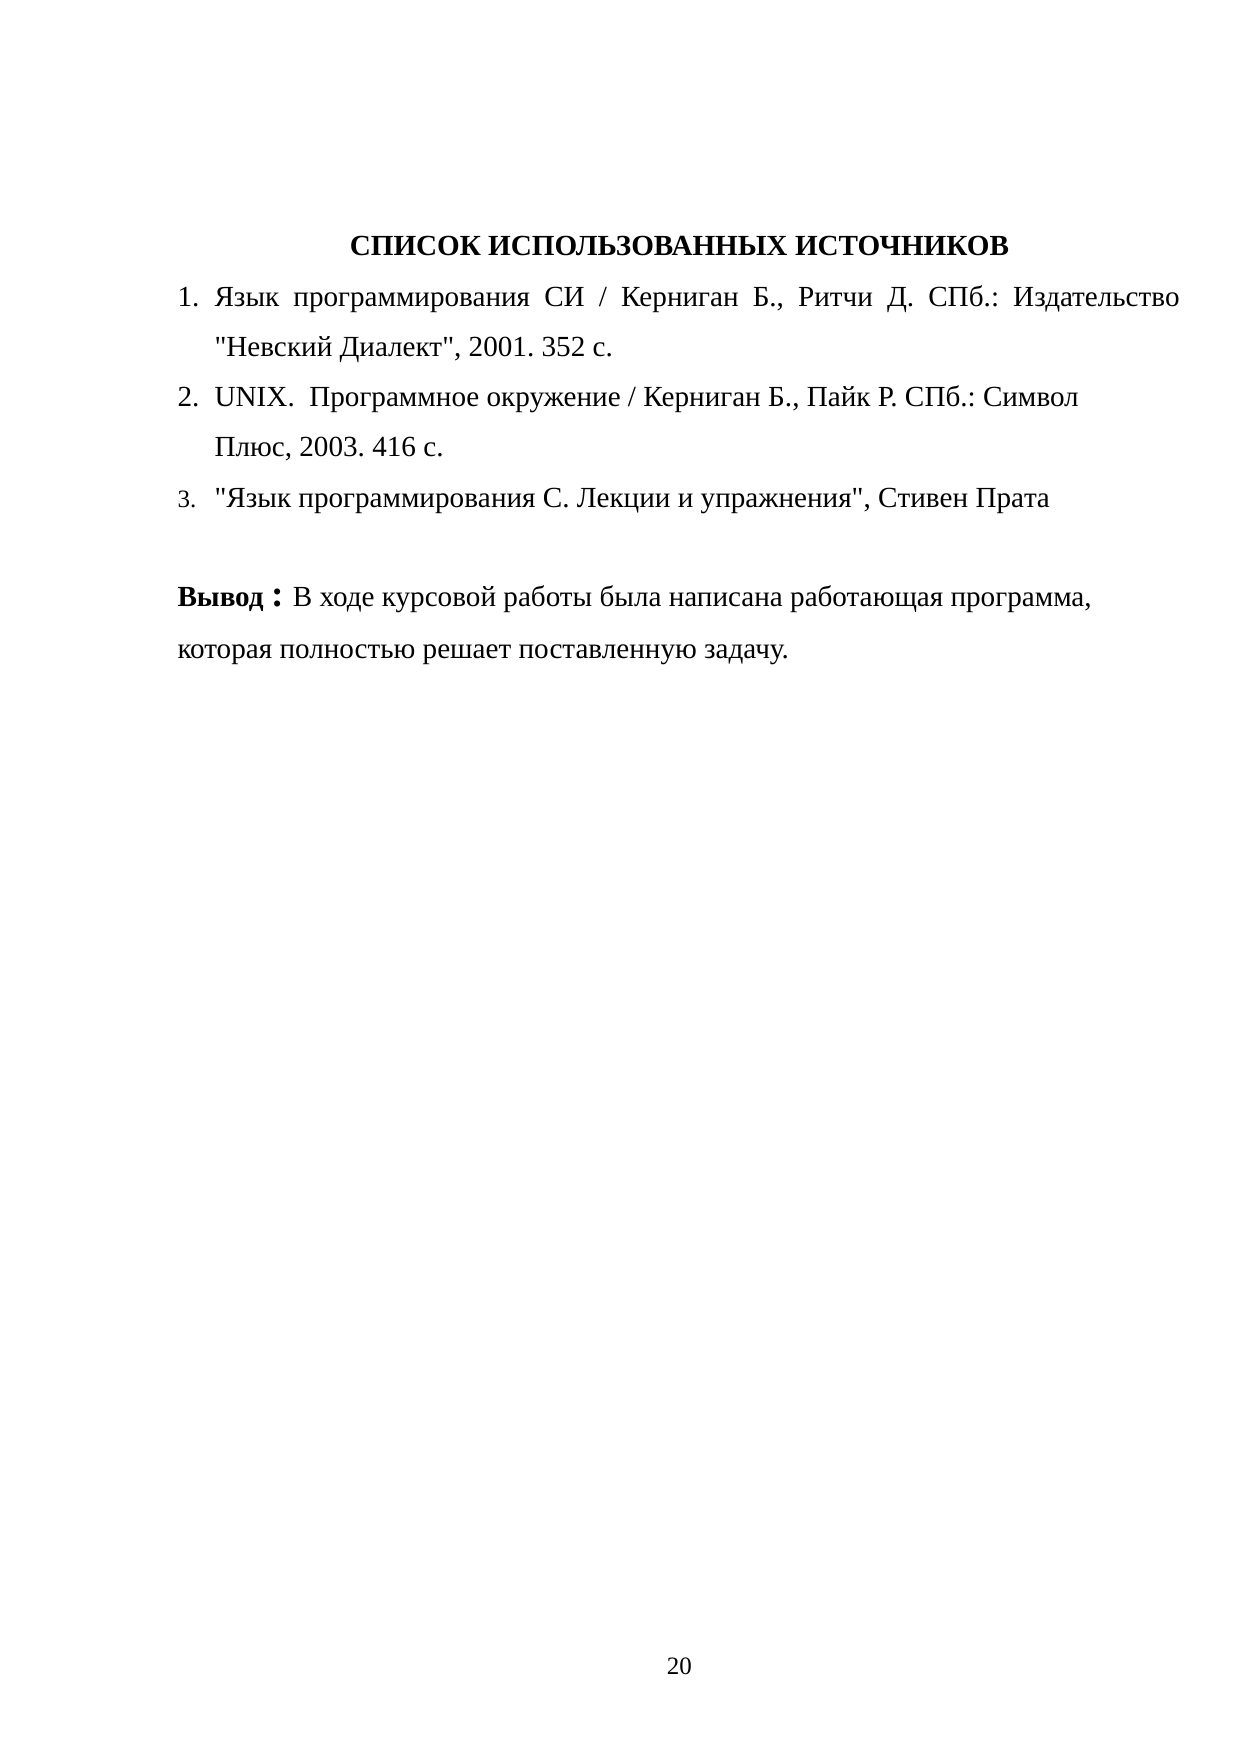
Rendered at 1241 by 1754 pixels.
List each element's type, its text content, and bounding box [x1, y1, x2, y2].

text Вывод : В ходе курсовой работы была написана работающая программа, которая полностью решает поставленную задачу. [177, 571, 1181, 664]
list UNIX. Программное окружение / Керниган Б., Пайк Р. СПб.: Символ Плюс, 2003. 416 с. [177, 379, 1181, 463]
list Язык программирования СИ / Керниган Б., Ритчи Д. СПб.: Издательство "Невский Диалект", 2001. 352 с. [177, 279, 1181, 362]
list "Язык программирования C. Лекции и упражнения", Стивен Прата [177, 480, 1181, 557]
text список использованных источников [177, 168, 1181, 262]
